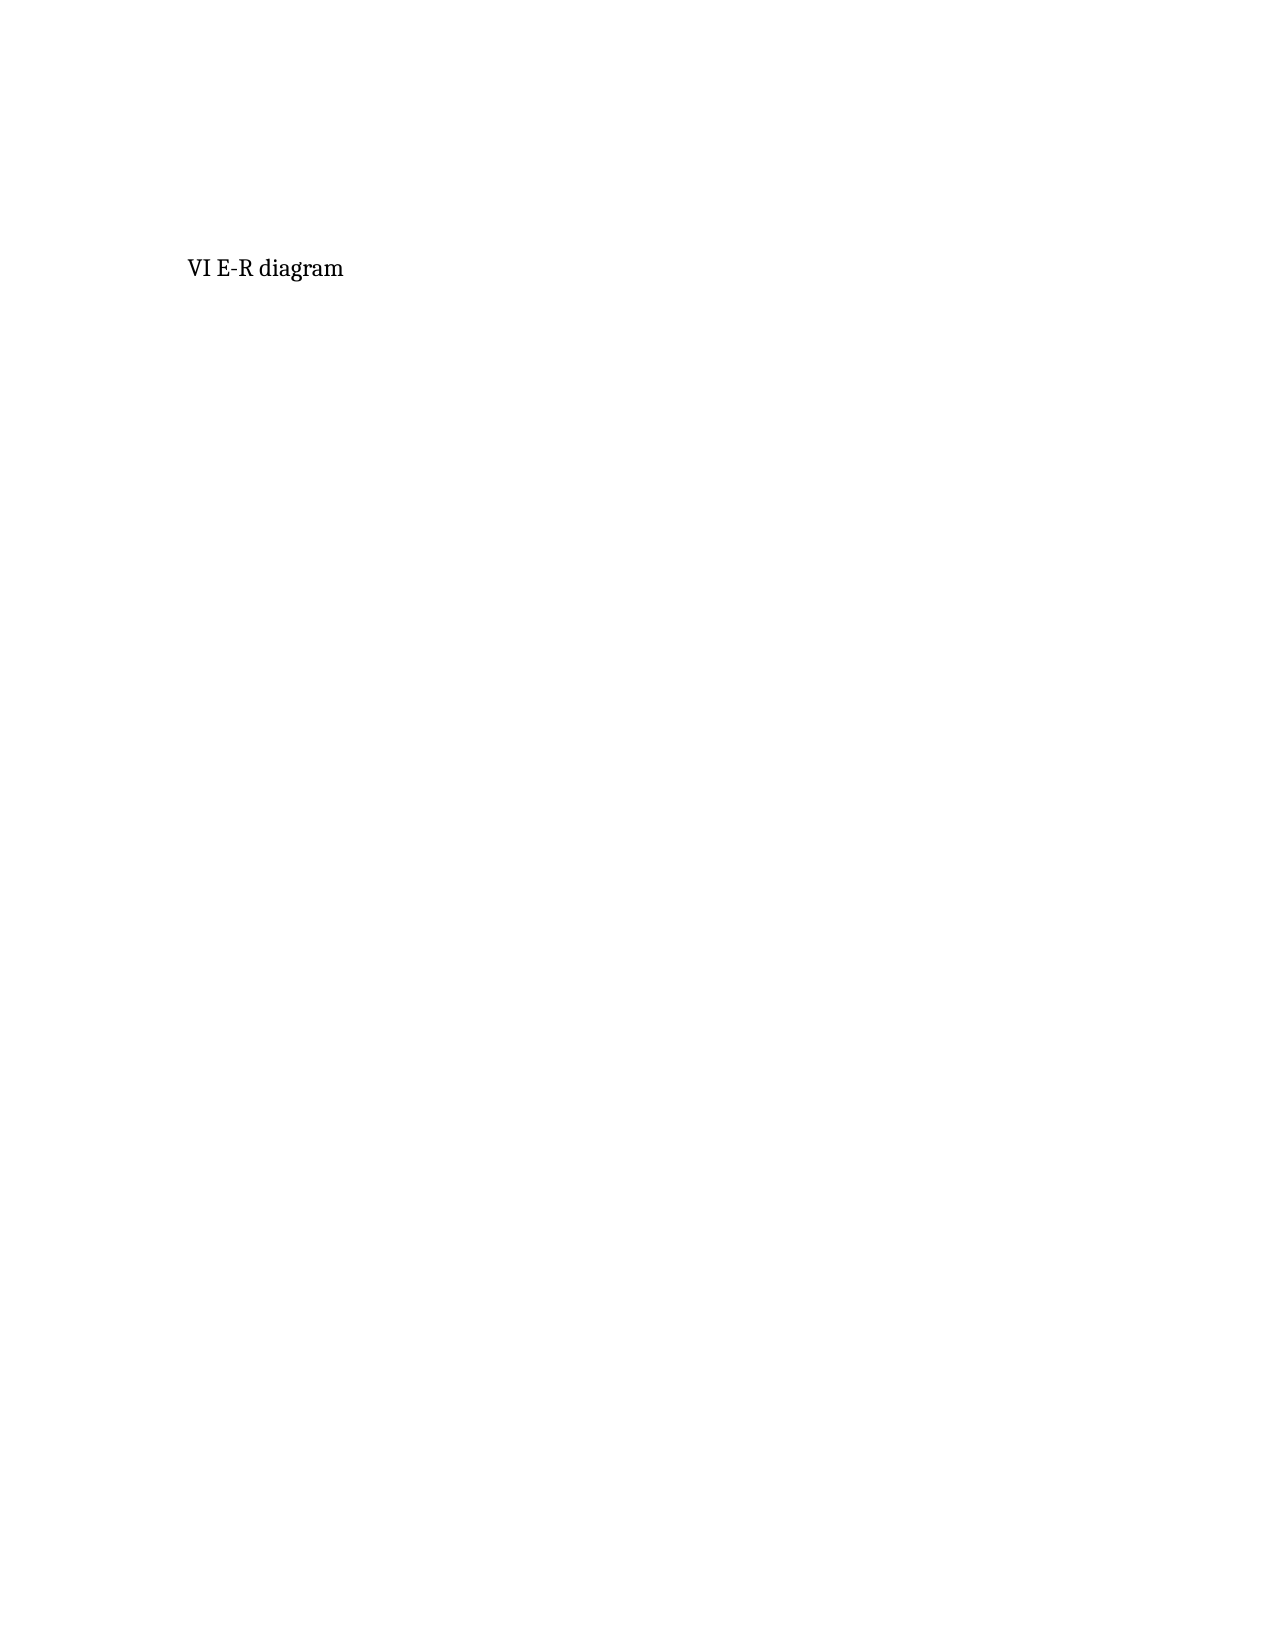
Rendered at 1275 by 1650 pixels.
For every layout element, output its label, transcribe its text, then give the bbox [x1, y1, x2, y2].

text VI E-R diagram [187, 252, 1087, 285]
